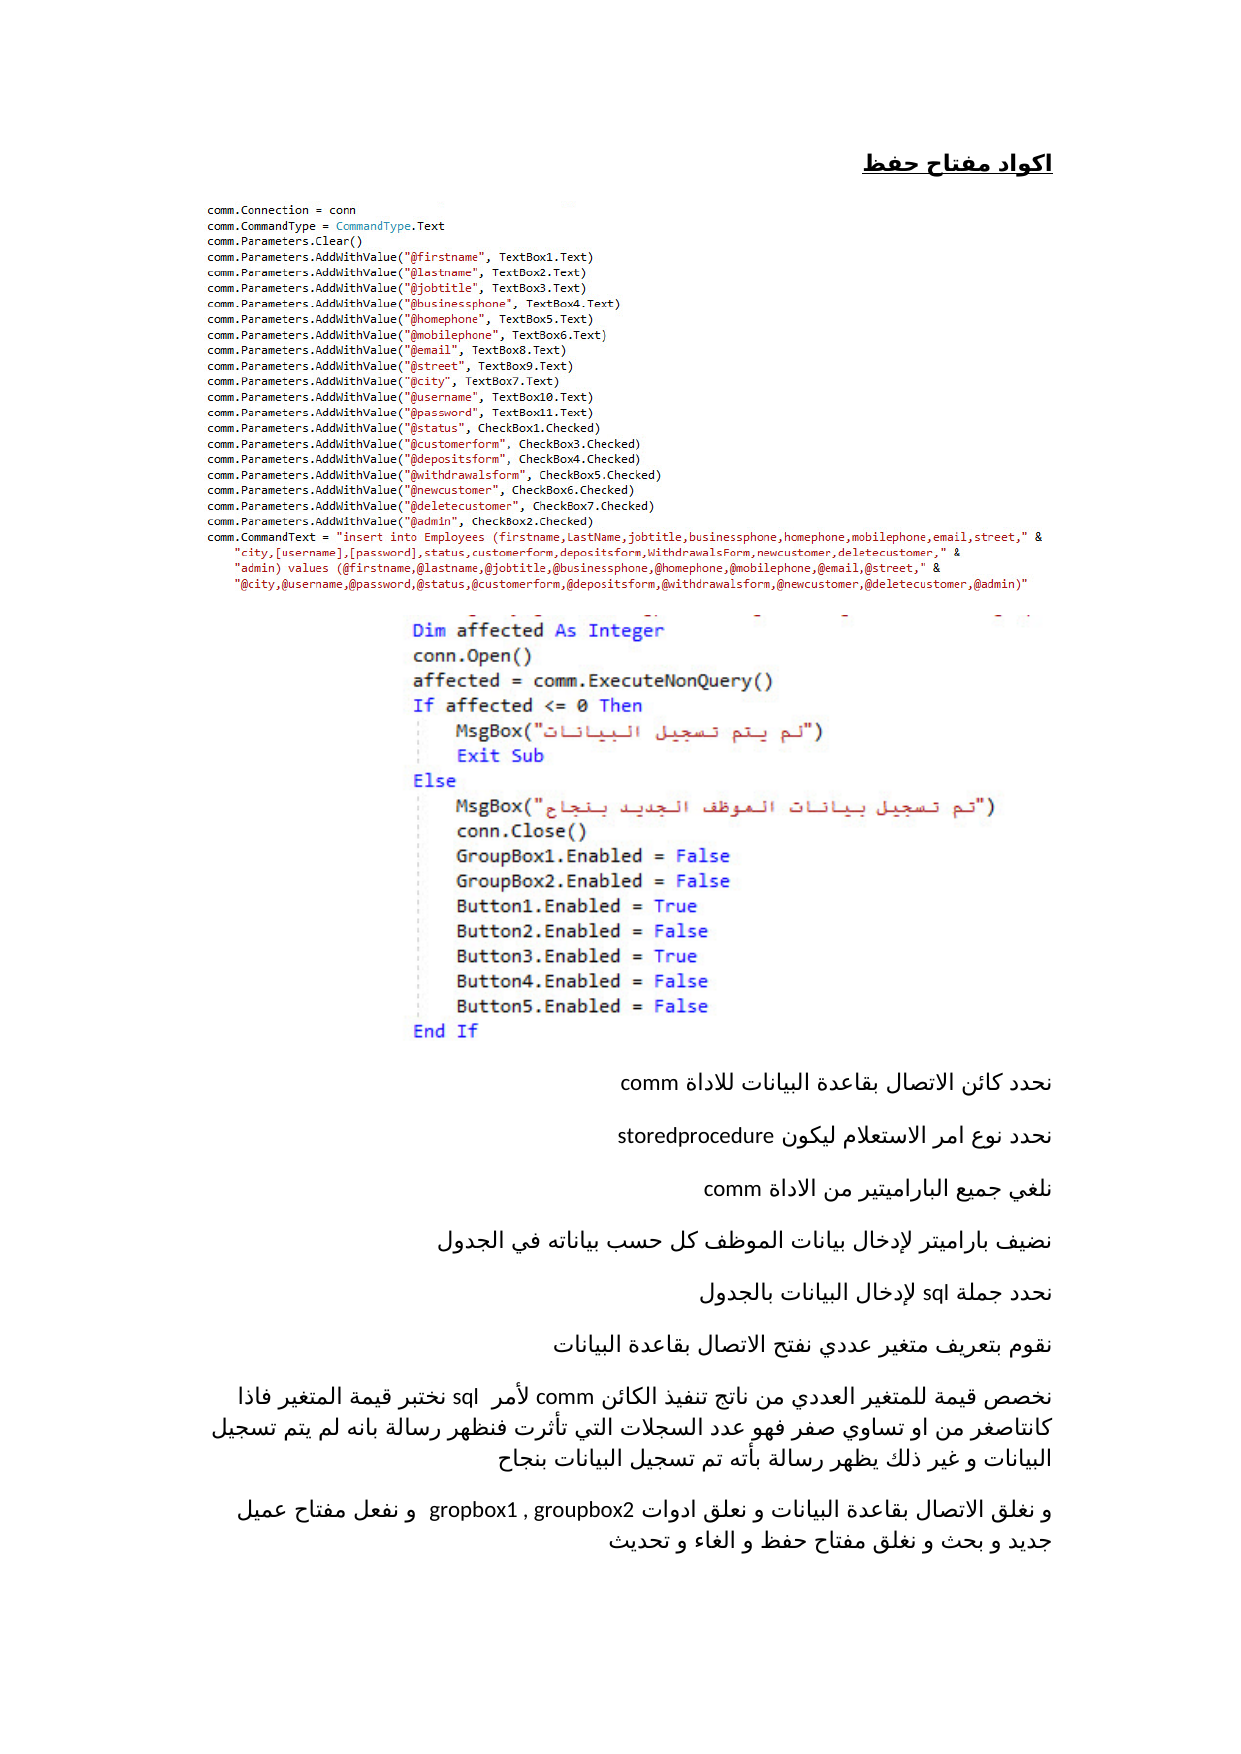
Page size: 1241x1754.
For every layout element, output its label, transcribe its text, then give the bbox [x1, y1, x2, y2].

text اكواد مفتاح حفظ [187, 150, 1053, 176]
text نقوم بتعريف متغير عددي نفتح الاتصال بقاعدة البيانات [187, 1331, 1053, 1358]
text و نغلق الاتصال بقاعدة البيانات و نعلق ادوات gropbox1 , groupbox2 و نفعل مفتاح عميل جديد و بحث و نغلق مفتاح حفظ و الغاء و تحديث [187, 1496, 1053, 1554]
text نحدد كائن الاتصال بقاعدة البيانات للاداة comm [187, 1068, 1053, 1096]
text نحدد جملة sql لإدخال البيانات بالجدول [187, 1278, 1053, 1306]
text نخصص قيمة للمتغير العددي من ناتج تنفيذ الكائن comm لأمر sql نختبر قيمة المتغير فاذا كانتاصغر من او تساوي صفر فهو عدد السجلات التي تأثرت فنظهر رسالة بانه لم يتم تسجيل البيانات و غير ذلك يظهر رسالة بأته تم تسجيل البيانات بنجاح [187, 1382, 1053, 1471]
text نحدد نوع امر الاستعلام ليكون storedprocedure [187, 1121, 1053, 1149]
picture [391, 615, 1053, 1044]
text نلغي جميع الباراميتير من الاداة comm [187, 1174, 1053, 1202]
picture [188, 201, 1053, 591]
text نضيف باراميتر لإدخال بيانات الموظف كل حسب بياناته في الجدول [187, 1227, 1053, 1254]
